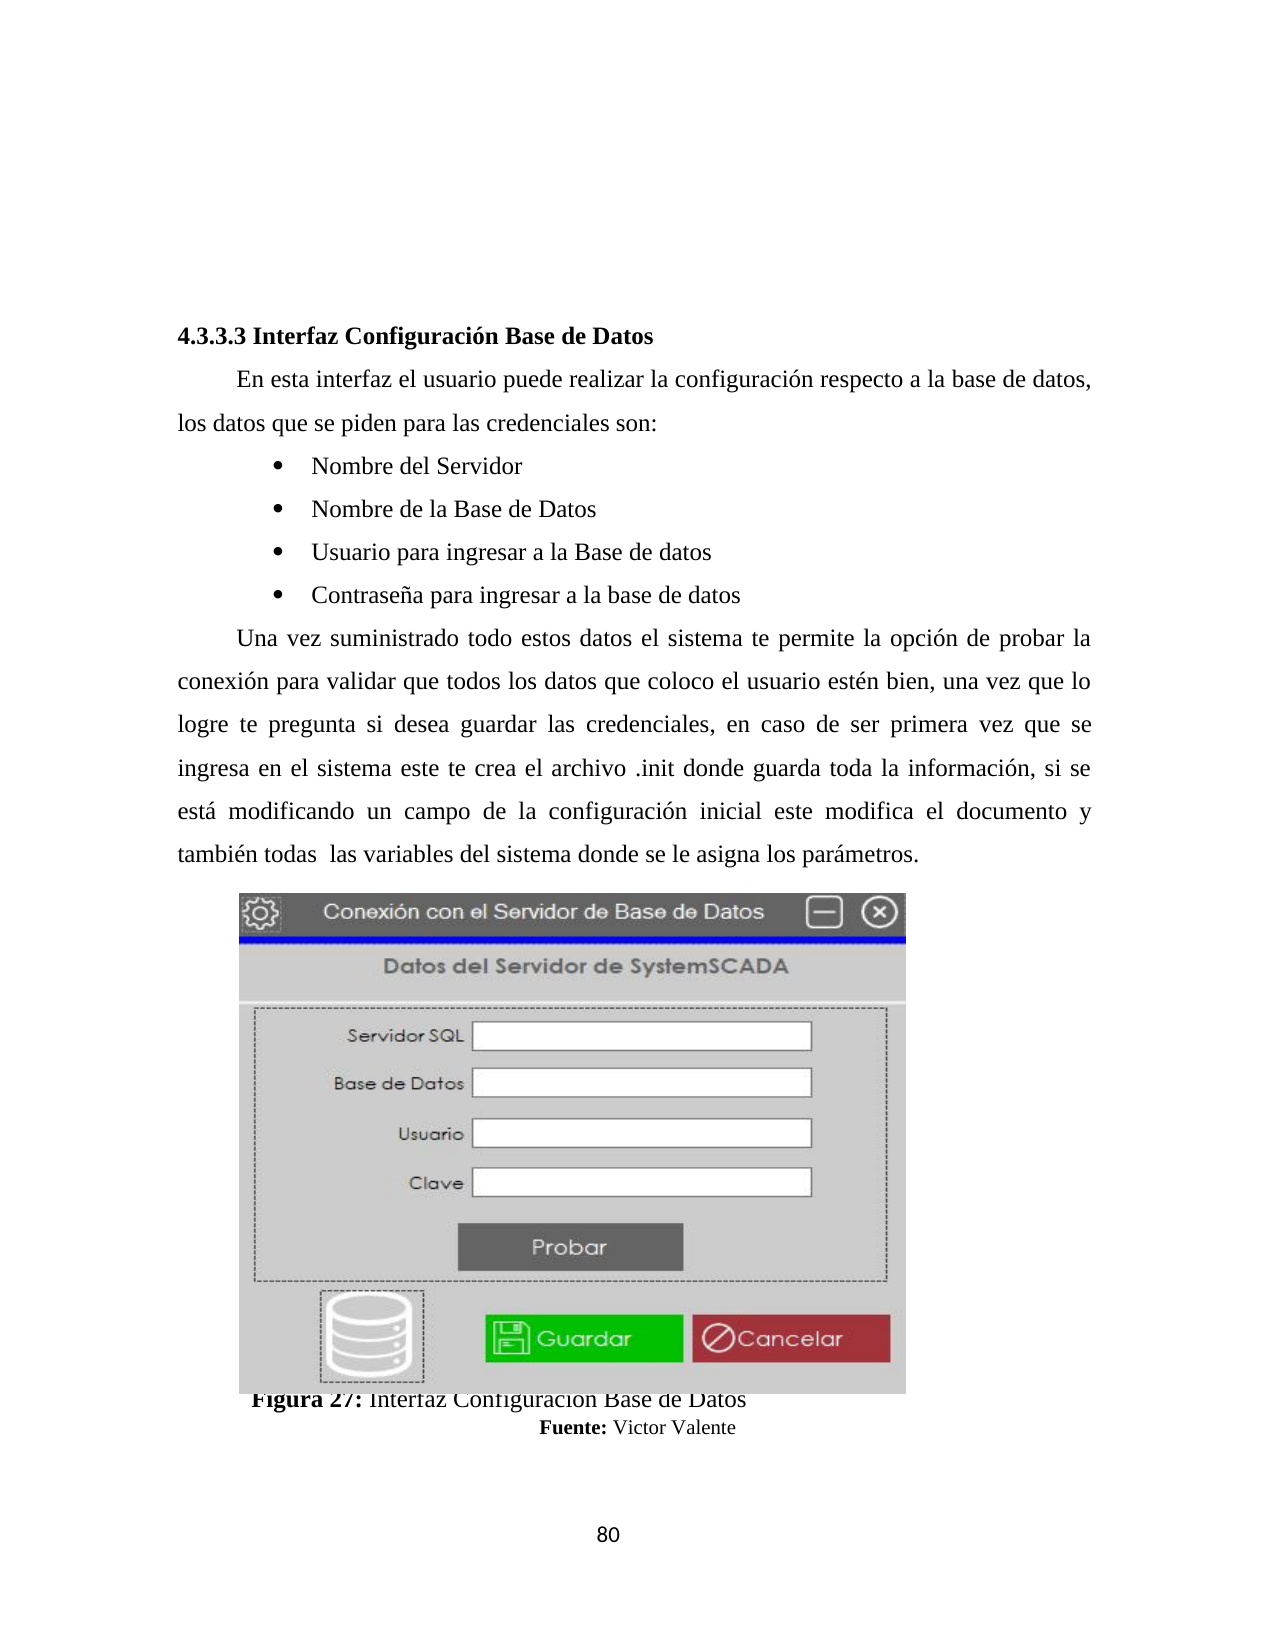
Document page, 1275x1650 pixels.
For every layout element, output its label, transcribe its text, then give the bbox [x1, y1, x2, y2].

text Una vez suministrado todo estos datos el sistema te permite la opción de probar la conexión para validar que todos los datos que coloco el usuario estén bien, una vez que lo logre te pregunta si desea guardar las credenciales, en caso de ser primera vez que se ingresa en el sistema este te crea el archivo .init donde guarda toda la información, si se está modificando un campo de la configuración inicial este modifica el documento y también todas las variables del sistema donde se le asigna los parámetros. [177, 623, 1093, 868]
text Fuente: Victor Valente [177, 1415, 1098, 1439]
list Contraseña para ingresar a la base de datos [274, 580, 1093, 609]
list Nombre del Servidor [274, 451, 1093, 479]
list En esta interfaz el usuario puede realizar la configuración respecto a la base de datos, los datos que se piden para las credenciales son: [177, 364, 1093, 436]
list Usuario para ingresar a la Base de datos [274, 537, 1093, 566]
list Nombre de la Base de Datos [274, 494, 1093, 523]
list Interfaz Configuración Base de Datos [177, 321, 1098, 350]
picture [239, 893, 906, 1394]
text Figura 27: Interfaz Configuración Base de Datos [177, 1384, 1098, 1413]
